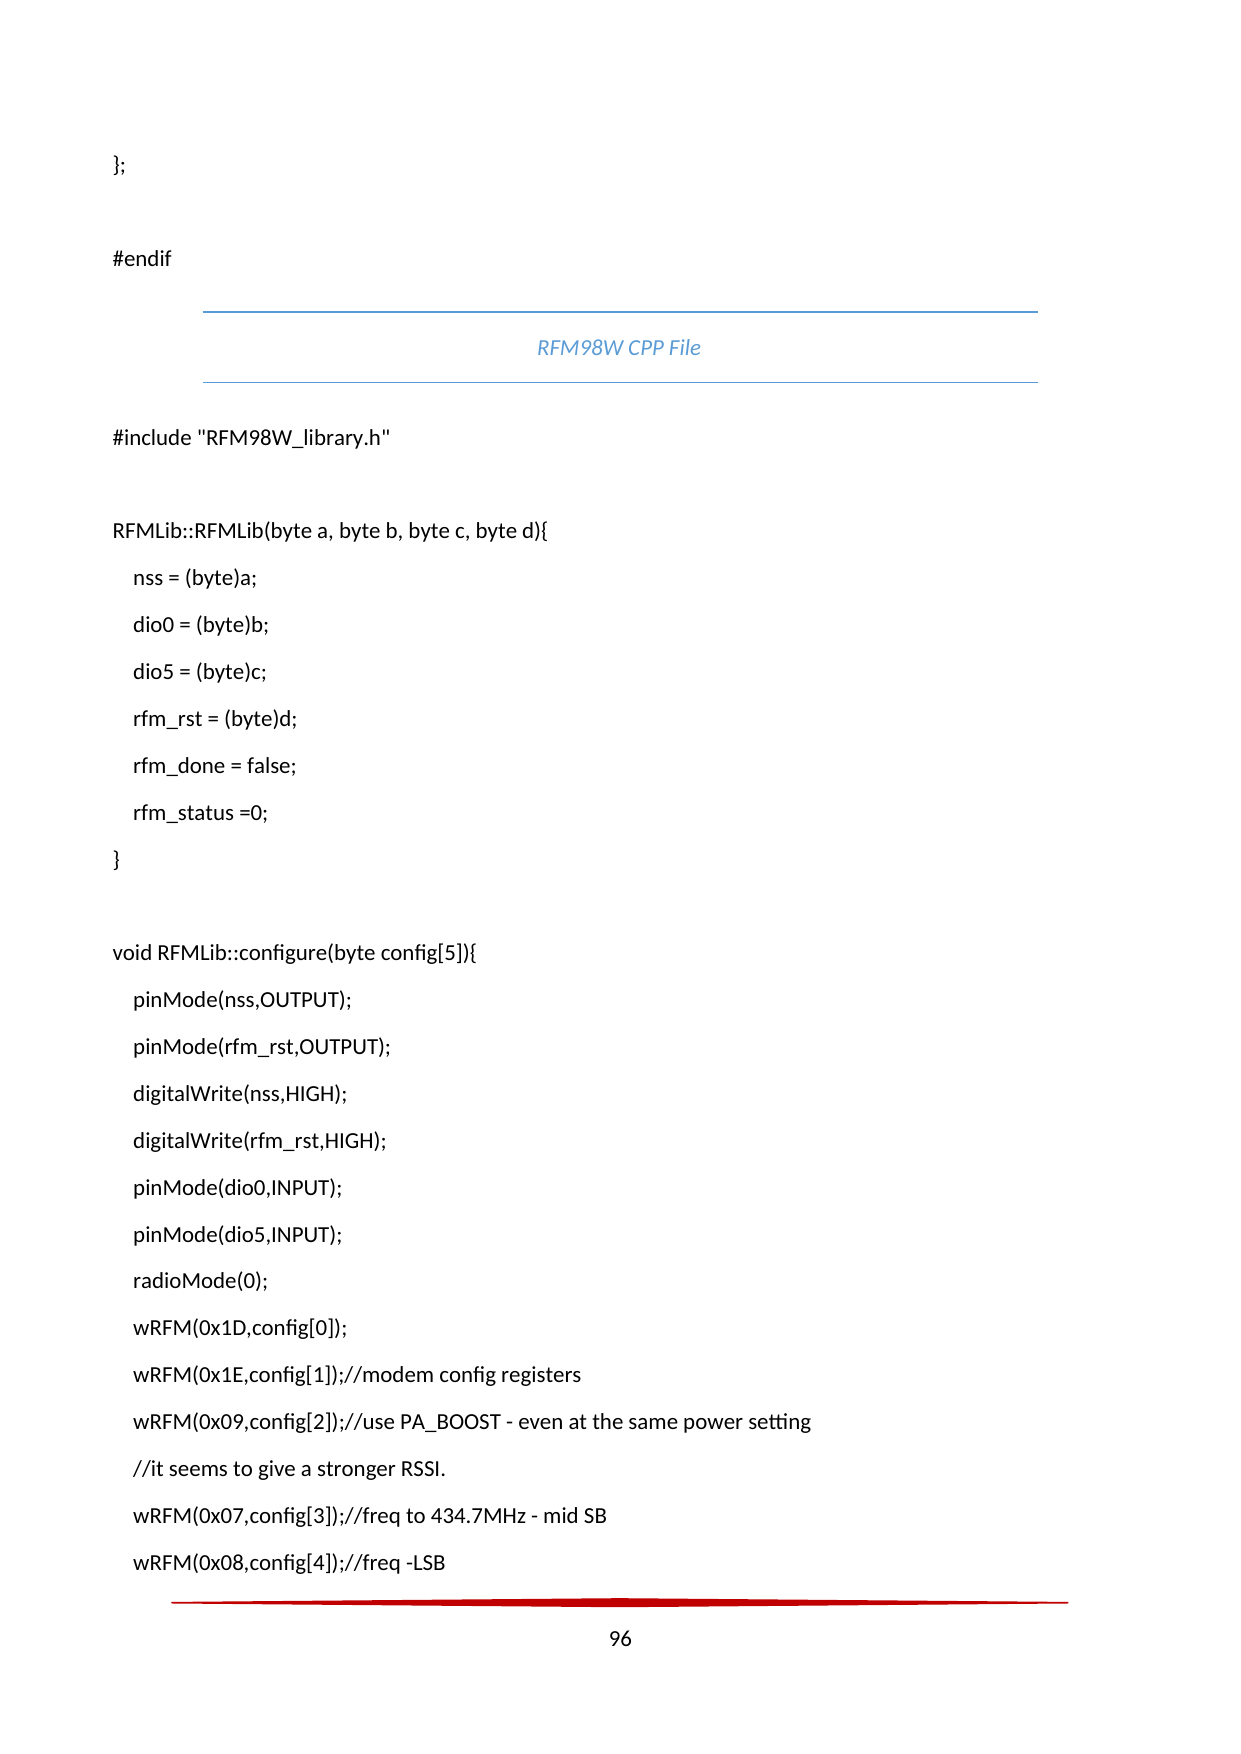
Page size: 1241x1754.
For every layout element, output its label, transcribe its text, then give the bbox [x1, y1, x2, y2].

text nss = (byte)a; [112, 563, 1128, 592]
text digitalWrite(nss,HIGH); [112, 1079, 1128, 1107]
text wRFM(0x1D,config[0]); [112, 1313, 1128, 1342]
text } [112, 845, 1128, 873]
text pinMode(rfm_rst,OUTPUT); [112, 1032, 1128, 1060]
text pinMode(dio0,INPUT); [112, 1173, 1128, 1201]
text wRFM(0x08,config[4]);//freq -LSB [112, 1548, 1128, 1576]
text }; [112, 150, 1128, 178]
text dio0 = (byte)b; [112, 610, 1128, 638]
text rfm_rst = (byte)d; [112, 704, 1128, 732]
text dio5 = (byte)c; [112, 657, 1128, 685]
text rfm_status =0; [112, 798, 1128, 826]
text void RFMLib::configure(byte config[5]){ [112, 938, 1128, 967]
text rfm_done = false; [112, 751, 1128, 779]
text //it seems to give a stronger RSSI. [112, 1454, 1128, 1482]
text #include "RFM98W_library.h" [112, 423, 1128, 451]
text wRFM(0x1E,config[1]);//modem config registers [112, 1360, 1128, 1388]
text wRFM(0x09,config[2]);//use PA_BOOST - even at the same power setting [112, 1407, 1128, 1435]
text pinMode(nss,OUTPUT); [112, 985, 1128, 1013]
text #endif [112, 244, 1128, 272]
text pinMode(dio5,INPUT); [112, 1220, 1128, 1248]
text RFM98W CPP File [202, 312, 1038, 383]
text wRFM(0x07,config[3]);//freq to 434.7MHz - mid SB [112, 1501, 1128, 1529]
text digitalWrite(rfm_rst,HIGH); [112, 1126, 1128, 1154]
text RFMLib::RFMLib(byte a, byte b, byte c, byte d){ [112, 517, 1128, 545]
text radioMode(0); [112, 1267, 1128, 1295]
